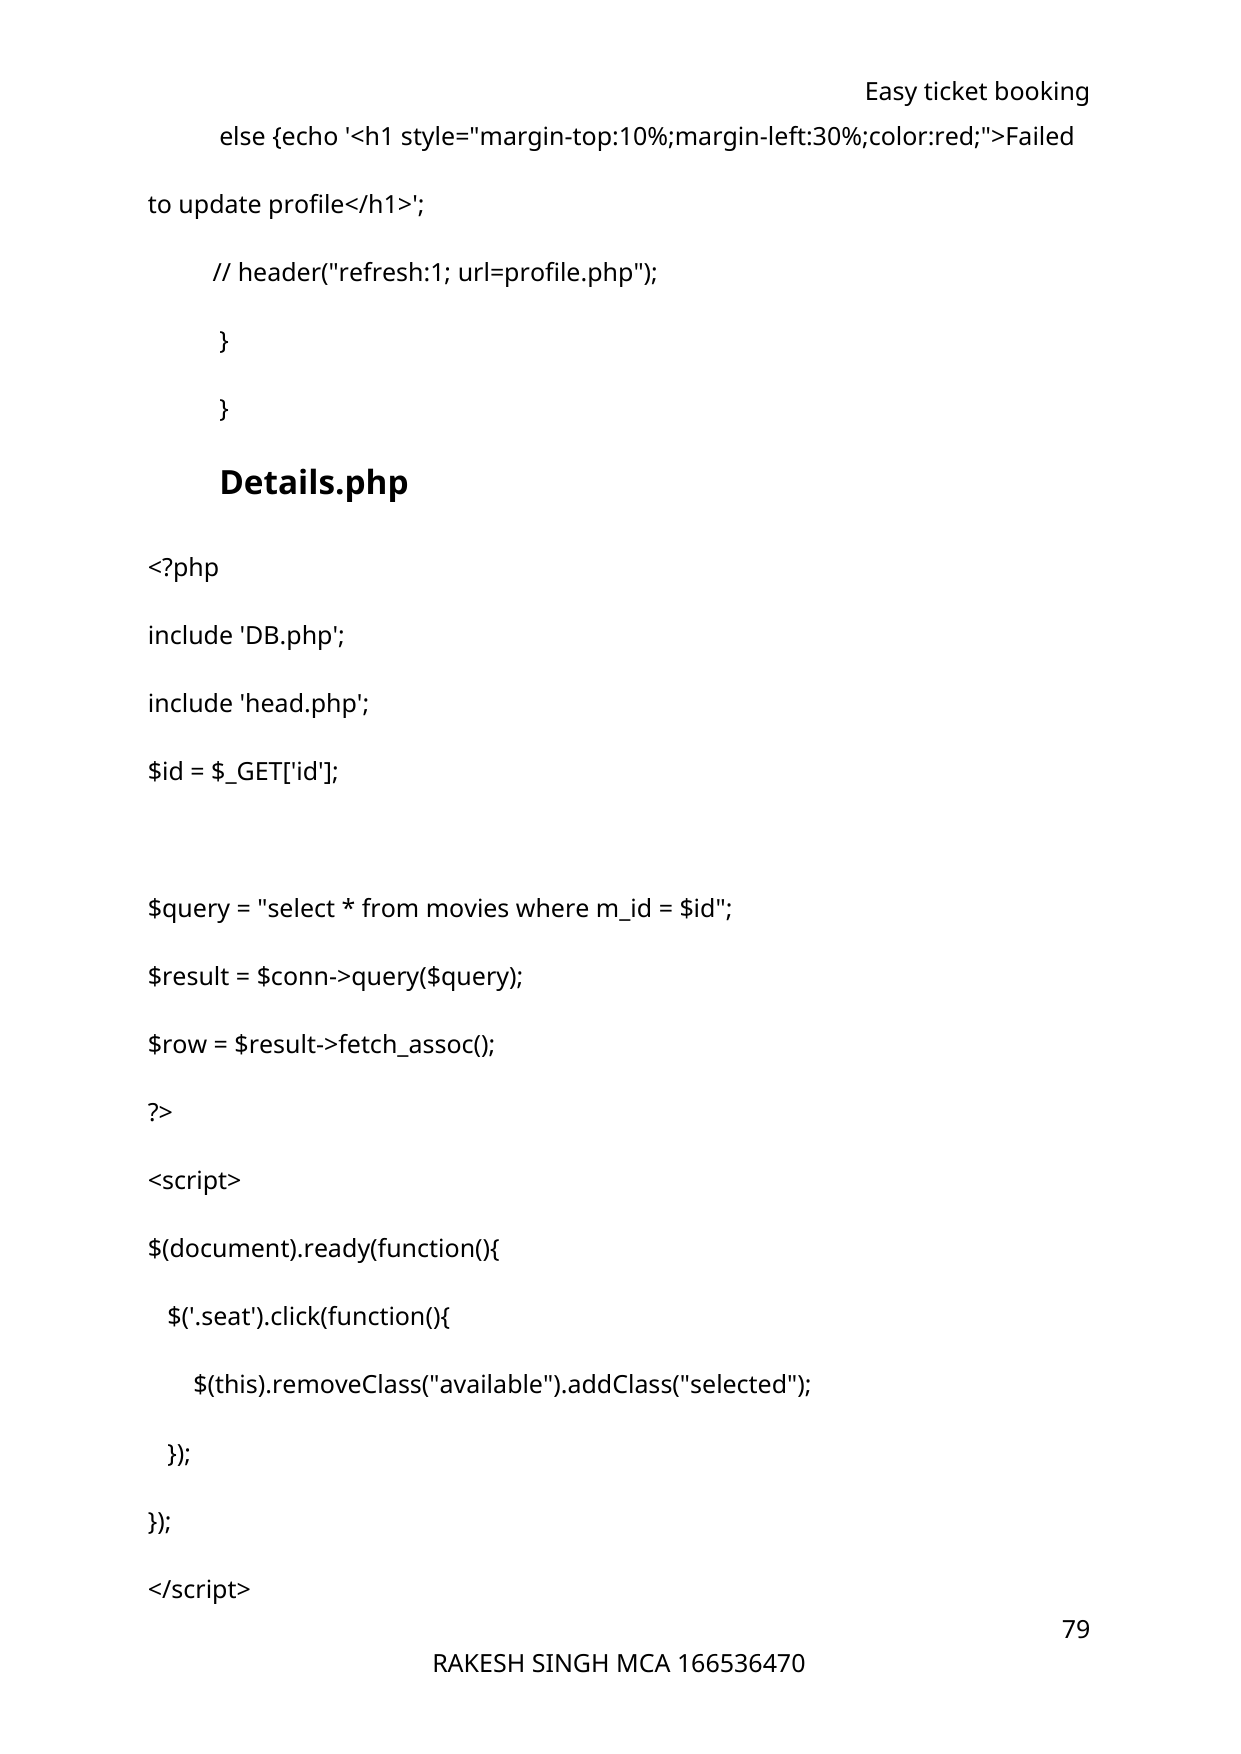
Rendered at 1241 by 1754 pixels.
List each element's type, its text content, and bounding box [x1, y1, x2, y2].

text Details.php [148, 459, 1090, 504]
text <script> [148, 1163, 1090, 1197]
text $result = $conn->query($query); [148, 958, 1090, 992]
text $('.seat').click(function(){ [148, 1299, 1090, 1333]
text else {echo '<h1 style="margin-top:10%;margin-left:30%;color:red;">Failed to update profile</h1>'; [148, 118, 1090, 220]
text }); [148, 1435, 1090, 1469]
text $(document).ready(function(){ [148, 1231, 1090, 1265]
text <?php [148, 549, 1090, 584]
text $(this).removeClass("available").addClass("selected"); [148, 1367, 1090, 1401]
text $query = "select * from movies where m_id = $id"; [148, 890, 1090, 924]
text include 'head.php'; [148, 686, 1090, 720]
text // header("refresh:1; url=profile.php"); [148, 254, 1090, 288]
text ?> [148, 1094, 1090, 1129]
text } [148, 322, 1090, 357]
text </script> [148, 1571, 1090, 1606]
text }); [148, 1503, 1090, 1537]
text } [148, 391, 1090, 425]
text include 'DB.php'; [148, 618, 1090, 652]
text $row = $result->fetch_assoc(); [148, 1026, 1090, 1061]
text $id = $_GET['id']; [148, 754, 1090, 788]
